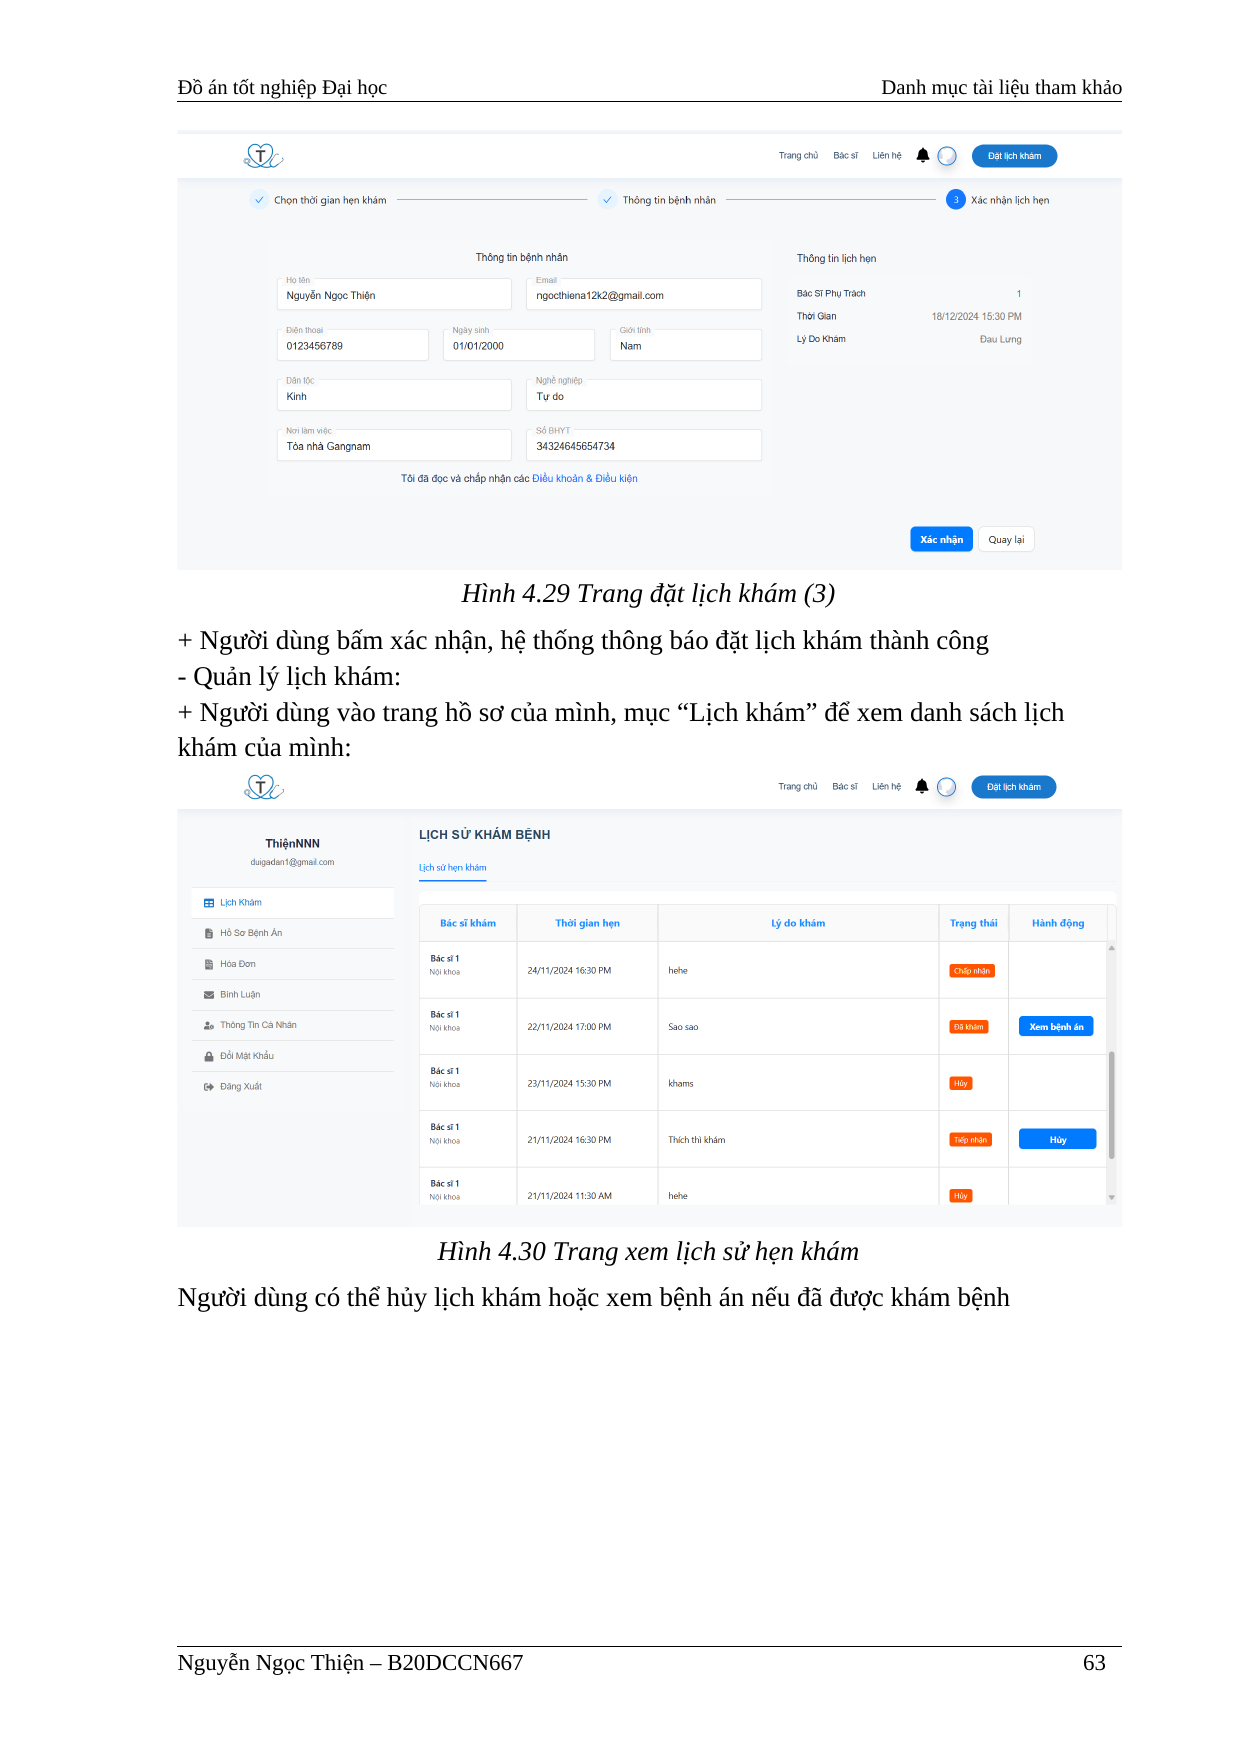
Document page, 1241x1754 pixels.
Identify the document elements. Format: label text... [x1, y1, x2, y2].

picture [177, 130, 1123, 570]
text + Người dùng vào trang hồ sơ của mình, mục “Lịch khám” để xem danh sách lịch khám của mình: [177, 696, 1122, 763]
text Người dùng có thể hủy lịch khám hoặc xem bệnh án nếu đã được khám bệnh [177, 1281, 1122, 1312]
text + Người dùng bấm xác nhận, hệ thống thông báo đặt lịch khám thành công [177, 624, 1122, 655]
text - Quản lý lịch khám: [177, 660, 1122, 691]
subtitle Hình 4.29 Trang đặt lịch khám (3) [177, 578, 1122, 609]
subtitle Hình 4.30 Trang xem lịch sử hẹn khám [177, 1235, 1122, 1266]
picture [177, 767, 1123, 1227]
